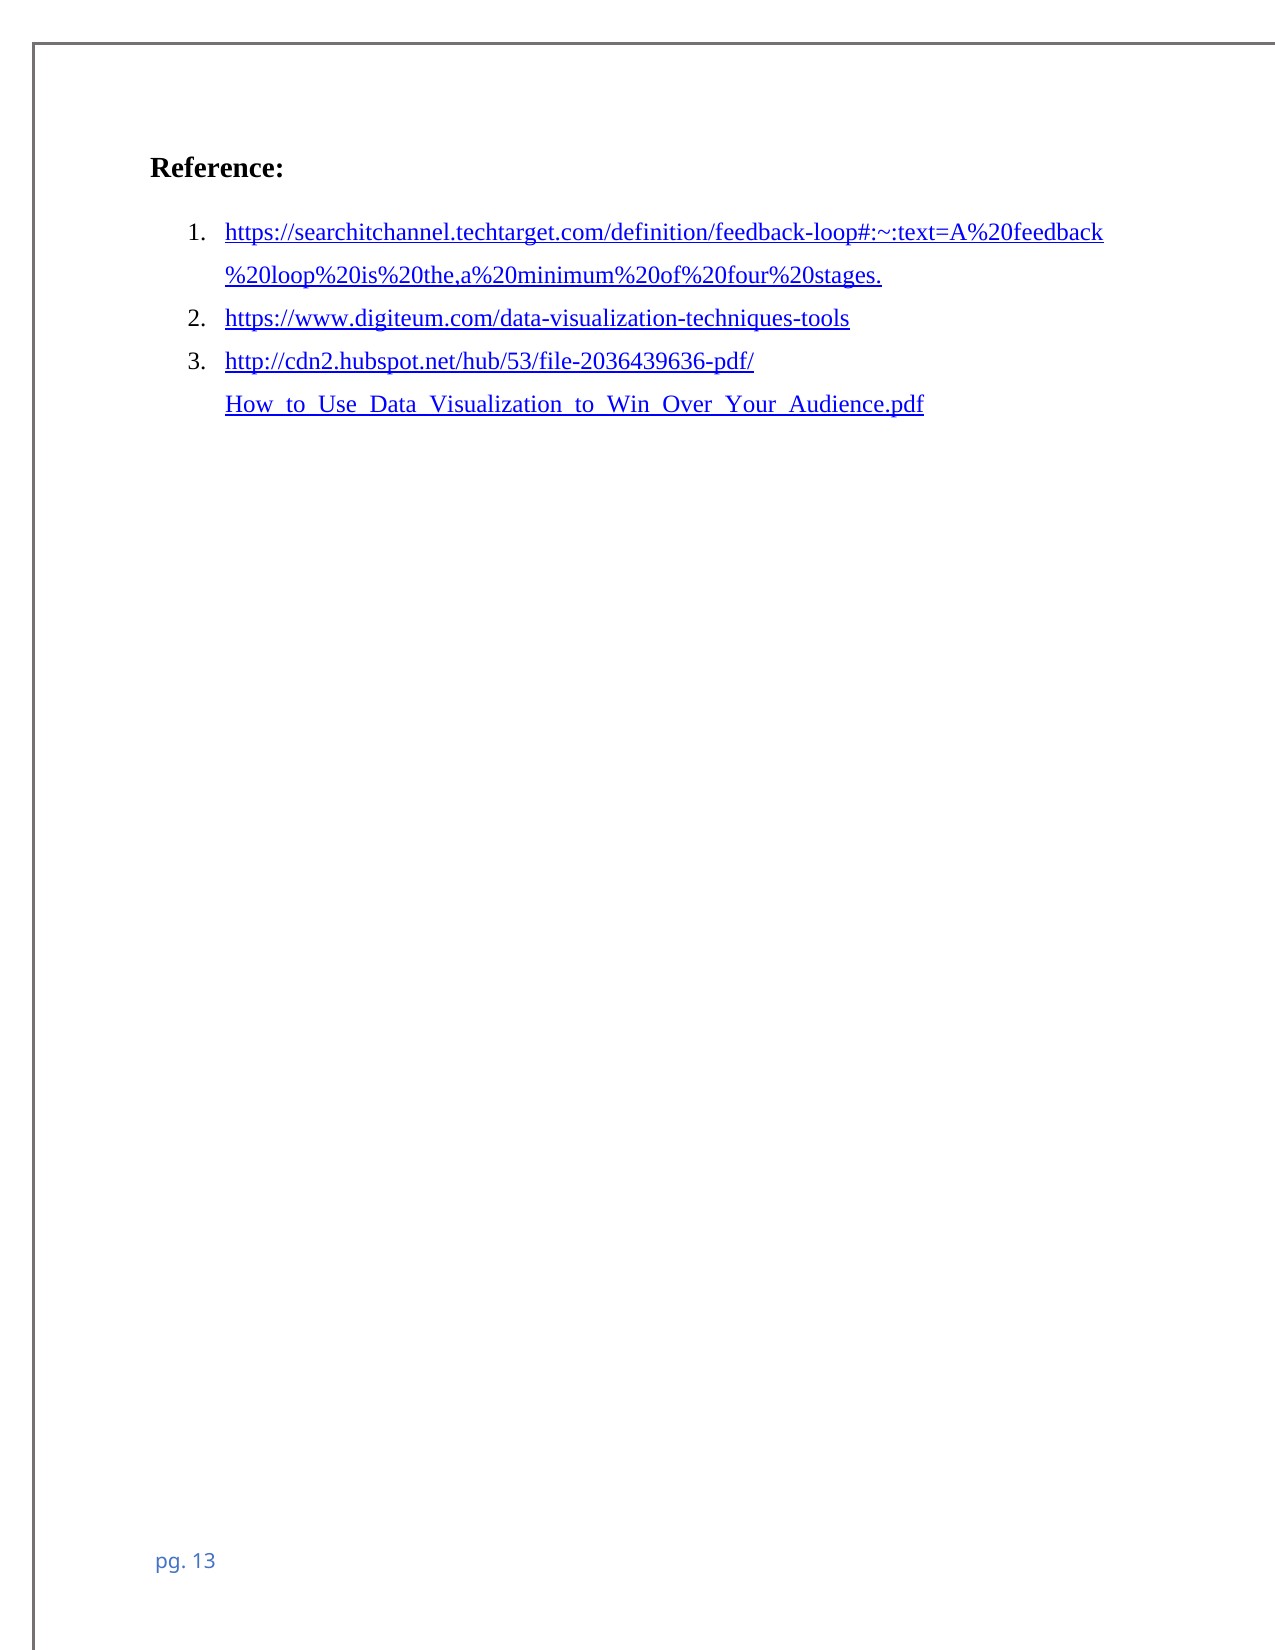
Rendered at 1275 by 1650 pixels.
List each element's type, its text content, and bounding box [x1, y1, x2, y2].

list http://cdn2.hubspot.net/hub/53/file-2036439636-pdf/How_to_Use_Data_Visualization_to_Win_Over_Your_Audience.pdf [187, 346, 1125, 418]
list https://searchitchannel.techtarget.com/definition/feedback-loop#:~:text=A%20feedback%20loop%20is%20the,a%20minimum%20of%20four%20stages. [187, 217, 1125, 289]
text Reference: [150, 150, 1125, 183]
list https://www.digiteum.com/data-visualization-techniques-tools [187, 303, 1125, 332]
